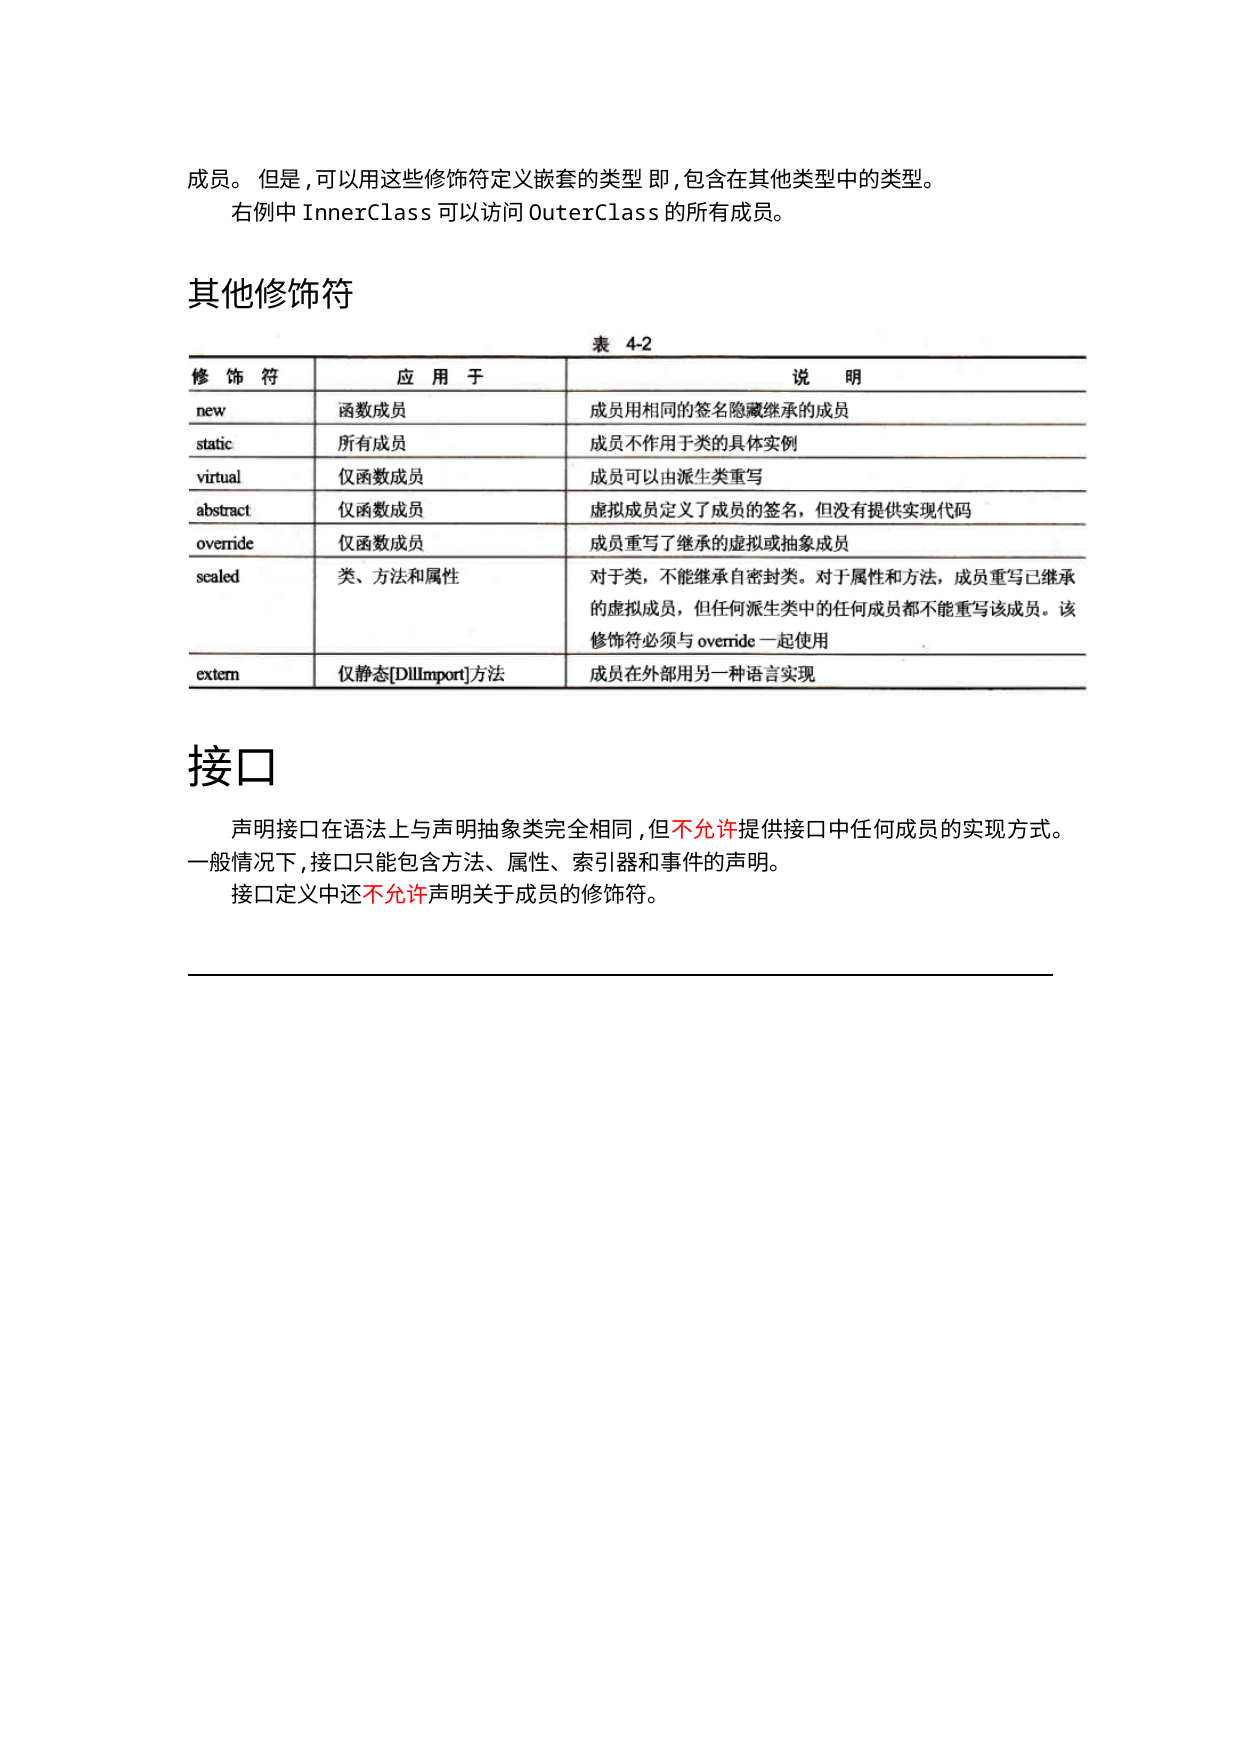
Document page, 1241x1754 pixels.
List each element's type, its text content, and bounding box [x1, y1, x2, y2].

text 接口定义中还不允许声明关于成员的修饰符。 [187, 877, 1053, 976]
text 不能把类型定义为protected、private 和protected internal,因为这些修饰符对于包含在名称空间中的类型没有意义。 因此这些修饰符只能应用于成员。 但是,可以用这些修饰符定义嵌套的类型 即,包含在其他类型中的类型。 [187, 162, 1053, 194]
picture [188, 329, 1089, 696]
text 右例中InnerClass可以访问OuterClass的所有成员。 [187, 194, 1053, 227]
text 其他修饰符 [187, 259, 1053, 324]
text 声明接口在语法上与声明抽象类完全相同,但不允许提供接口中任何成员的实现方式。一般情况下,接口只能包含方法、属性、索引器和事件的声明。 [187, 812, 1053, 877]
